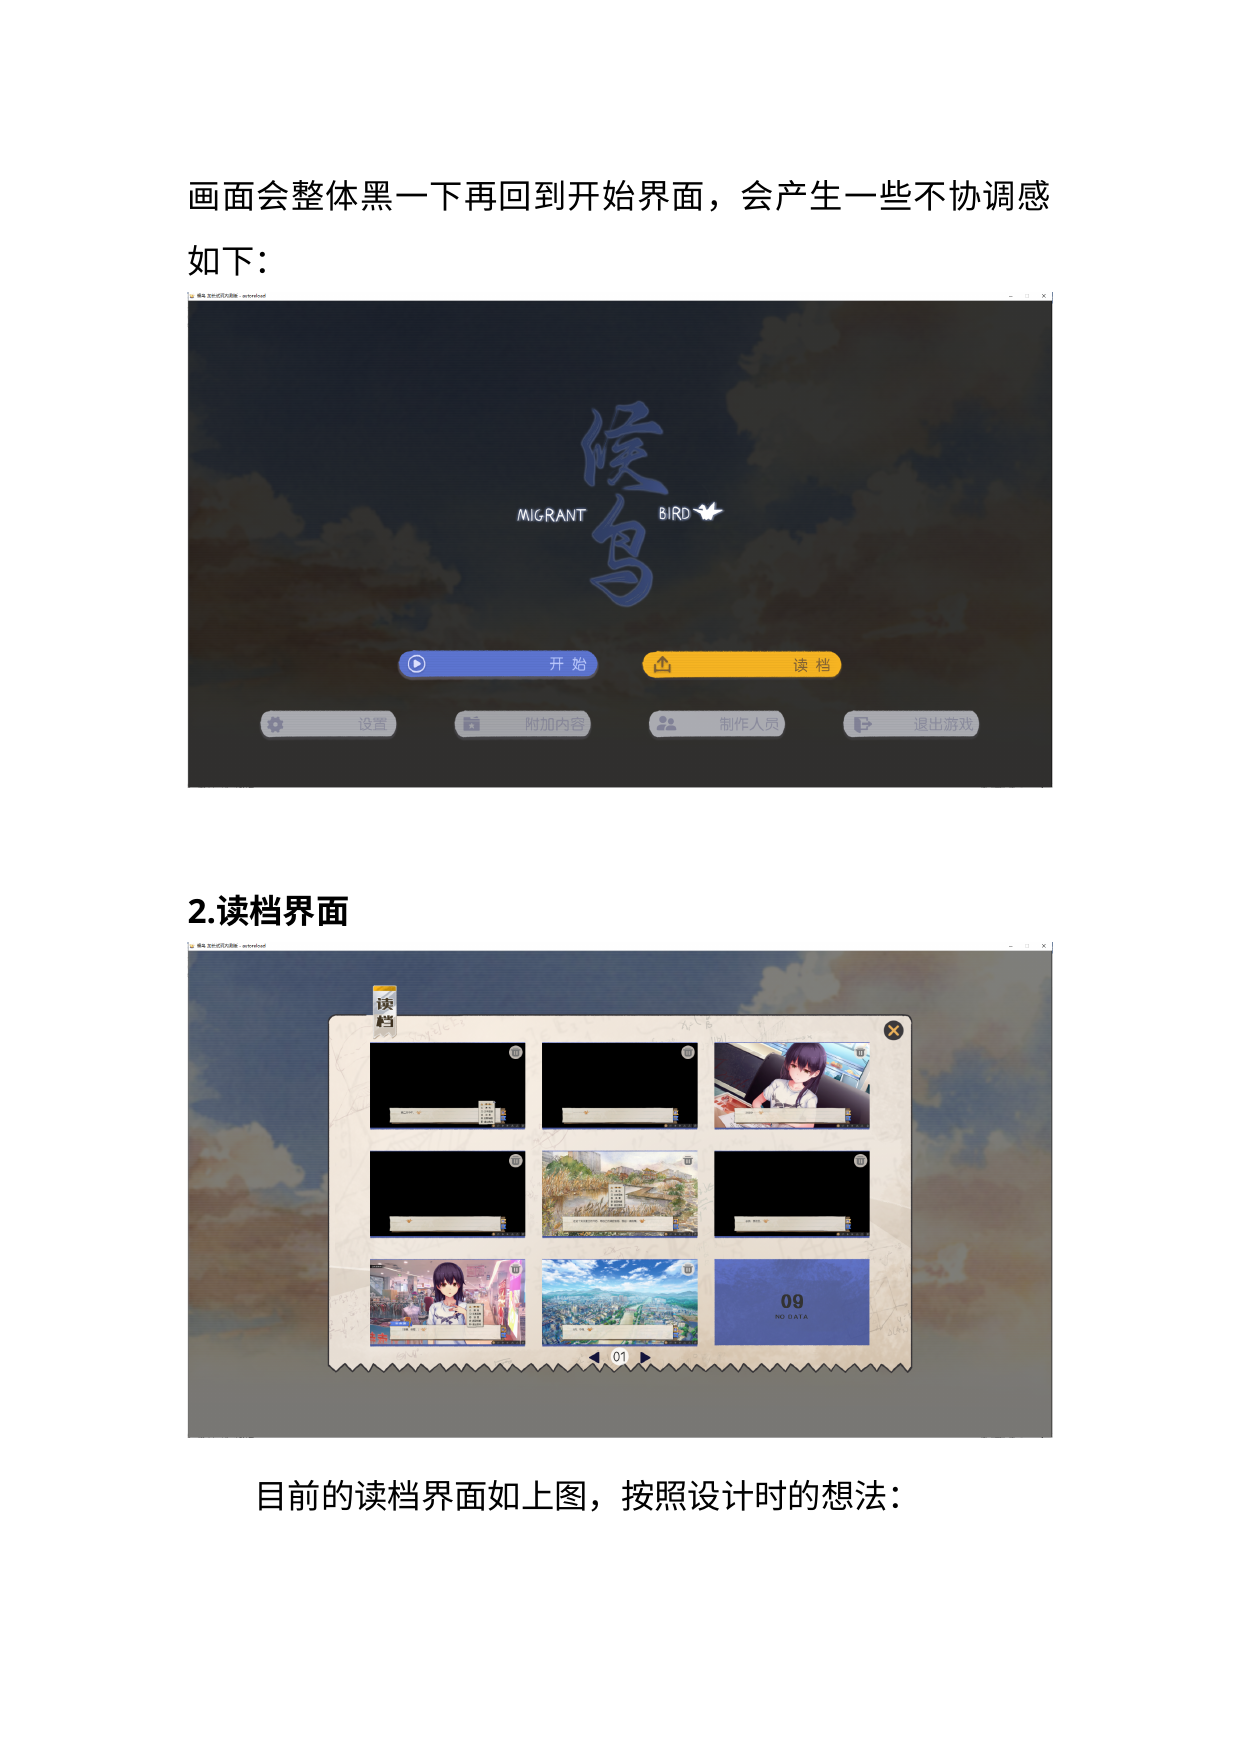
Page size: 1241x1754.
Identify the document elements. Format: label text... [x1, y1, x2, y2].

picture [187, 942, 1053, 1438]
text 目前的读档界面如上图，按照设计时的想法： [187, 1462, 1053, 1527]
picture [187, 292, 1053, 788]
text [187, 162, 1053, 292]
text 2.读档界面 [187, 877, 1053, 942]
